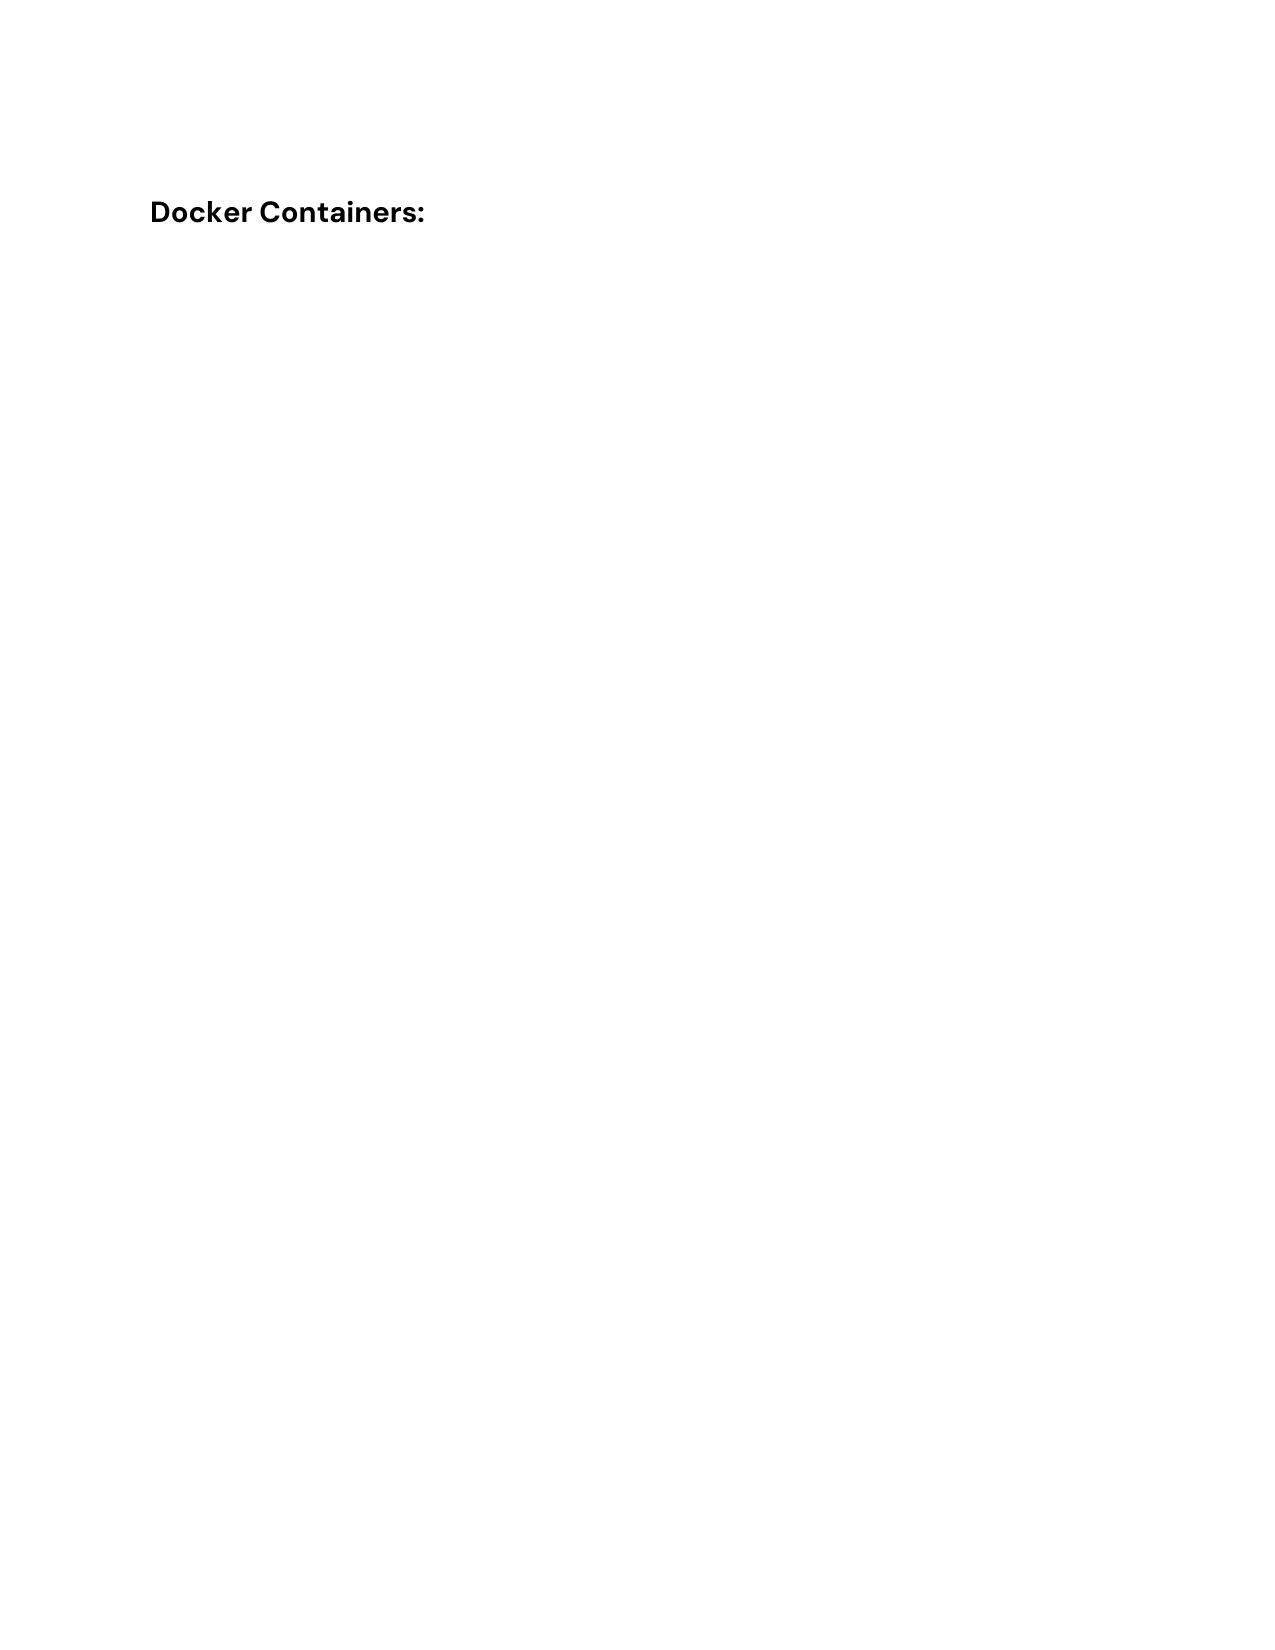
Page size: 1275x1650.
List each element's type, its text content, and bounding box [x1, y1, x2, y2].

text Docker Containers: [150, 194, 1125, 232]
